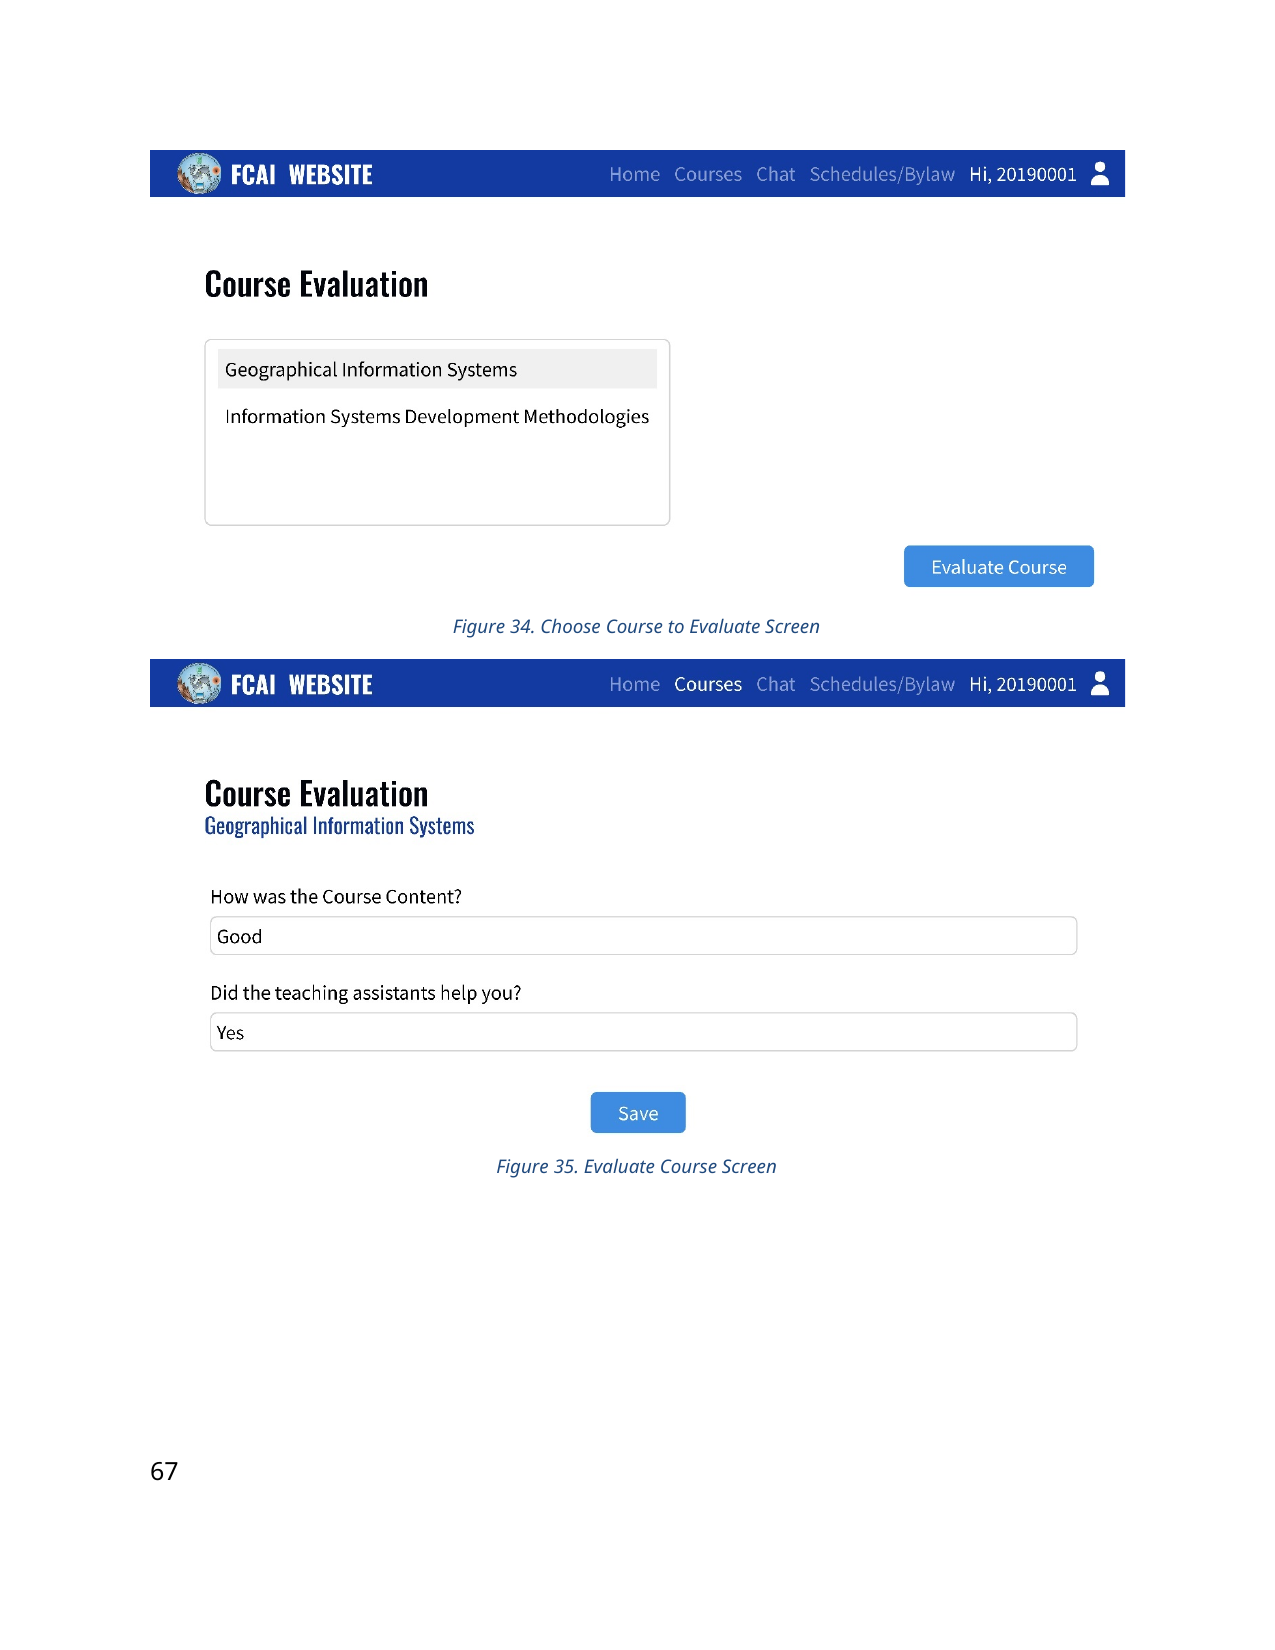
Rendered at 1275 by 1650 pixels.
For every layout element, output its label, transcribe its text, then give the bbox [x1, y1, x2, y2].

picture [150, 150, 1125, 597]
text Figure 34. Choose Course to Evaluate Screen [150, 613, 1125, 638]
picture [150, 659, 1125, 1137]
text Figure 35. Evaluate Course Screen [150, 1153, 1125, 1179]
